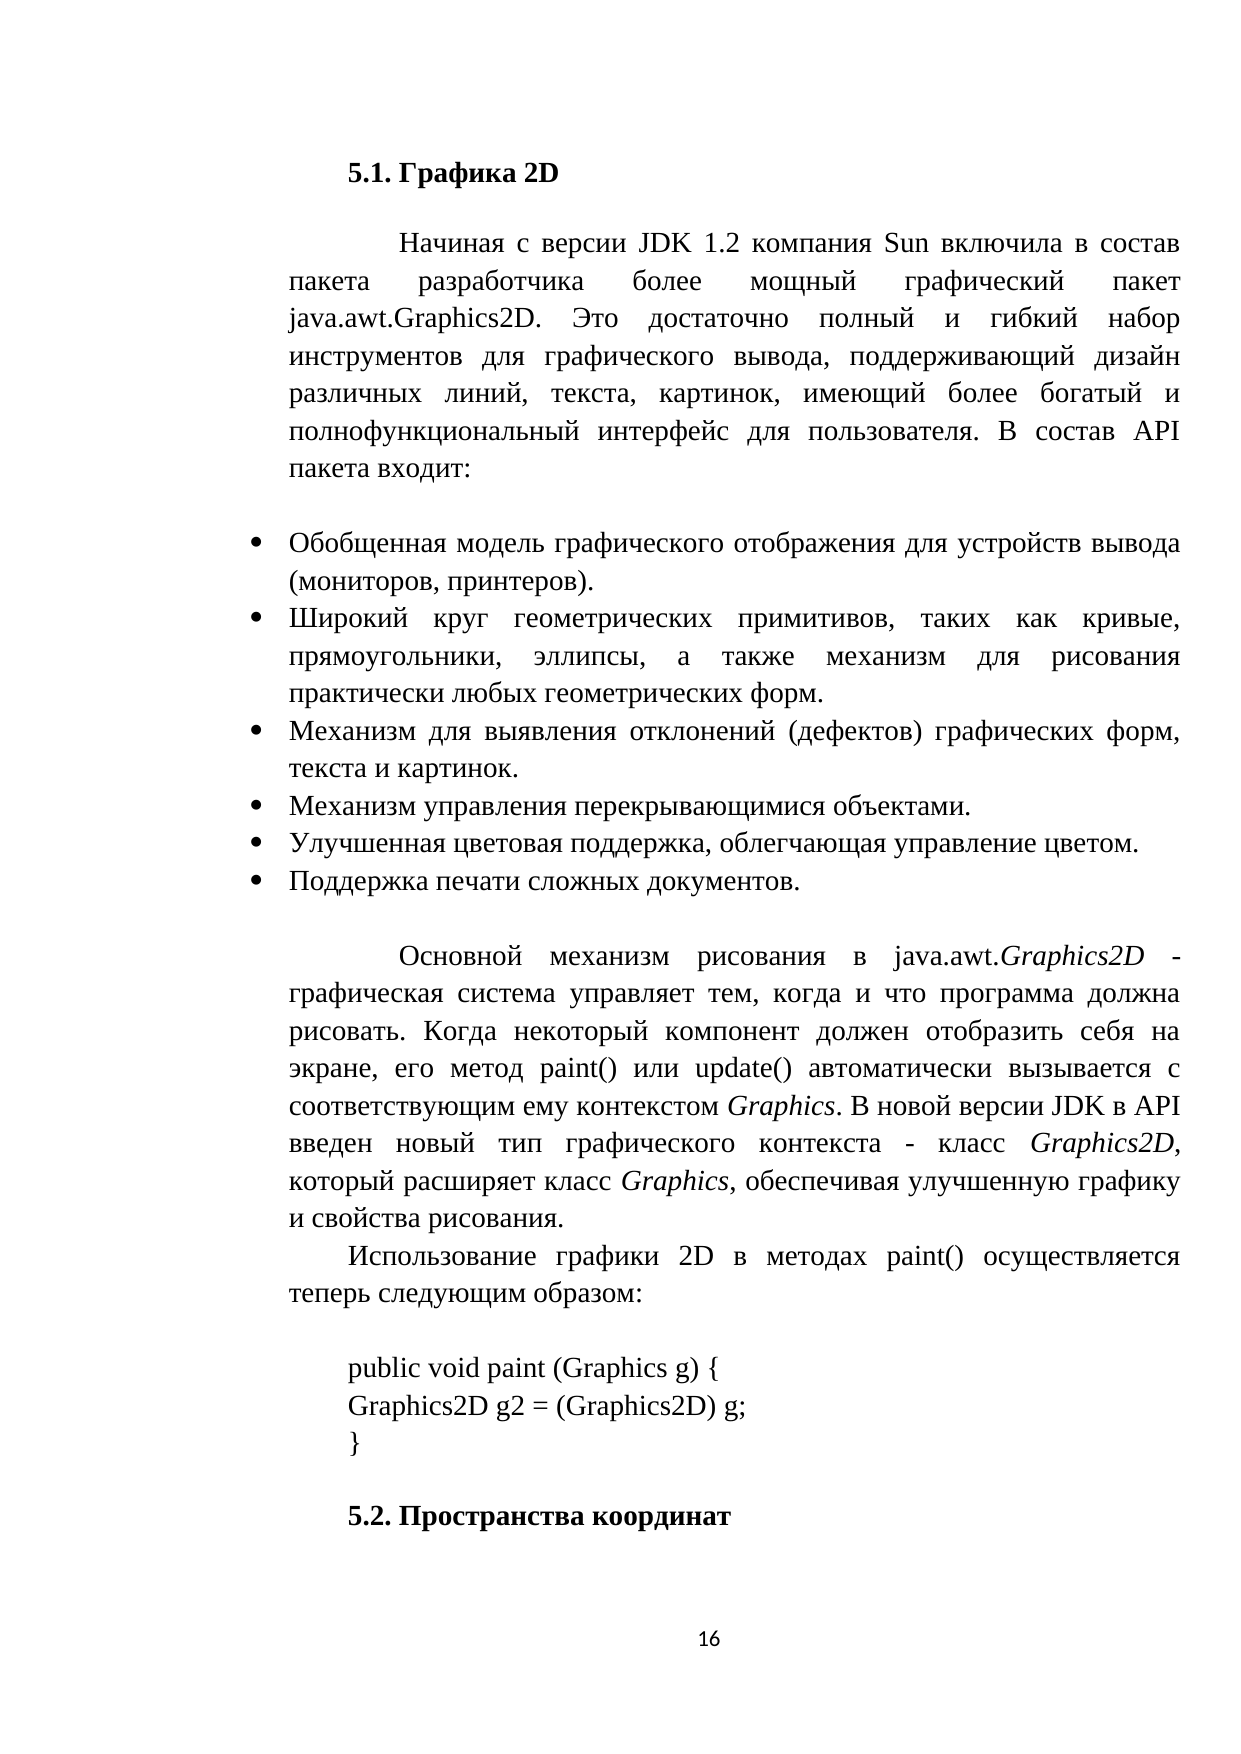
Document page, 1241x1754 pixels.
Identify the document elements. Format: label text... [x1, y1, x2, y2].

list Широкий круг геометрических примитивов, таких как кривые, прямоугольники, эллипсы, а также механизм для рисования практически любых геометрических форм. [251, 598, 1181, 710]
list Основной механизм рисования в java.awt.Graphics2D - графическая система управляет тем, когда и что программа должна рисовать. Когда некоторый компонент должен отобразить себя на экране, его метод paint() или update() автоматически вызывается с соответствующим ему контекстом Graphics. В новой версии JDK в API введен новый тип графического контекста - класс Graphics2D, который расширяет класс Graphics, обеспечивая улучшенную графику и свойства рисования. [288, 935, 1181, 1235]
list 5.1. Графика 2D [288, 156, 1181, 189]
list Начиная с версии JDK 1.2 компания Sun включила в состав пакета разработчика более мощный графический пакет java.awt.Graphics2D. Это достаточно полный и гибкий набор инструментов для графического вывода, поддерживающий дизайн различных линий, текста, картинок, имеющий более богатый и полнофункциональный интерфейс для пользователя. В состав API пакета входит: [288, 223, 1181, 485]
list Обобщенная модель графического отображения для устройств вывода (мониторов, принтеров). [251, 523, 1181, 598]
list Механизм для выявления отклонений (дефектов) графических форм, текста и картинок. [251, 710, 1181, 785]
list Механизм управления перекрывающимися объектами. [251, 785, 1181, 823]
list 5.2. Пространства координат [288, 1498, 1181, 1531]
list } [288, 1423, 1181, 1460]
list Graphics2D g2 = (Graphics2D) g; [288, 1385, 1181, 1423]
list Использование графики 2D в методах paint() осуществляется теперь следующим образом: [288, 1235, 1181, 1310]
list Улучшенная цветовая поддержка, облегчающая управление цветом. [251, 823, 1181, 860]
list public void paint (Graphics g) { [288, 1348, 1181, 1385]
list Поддержка печати сложных документов. [251, 860, 1181, 898]
